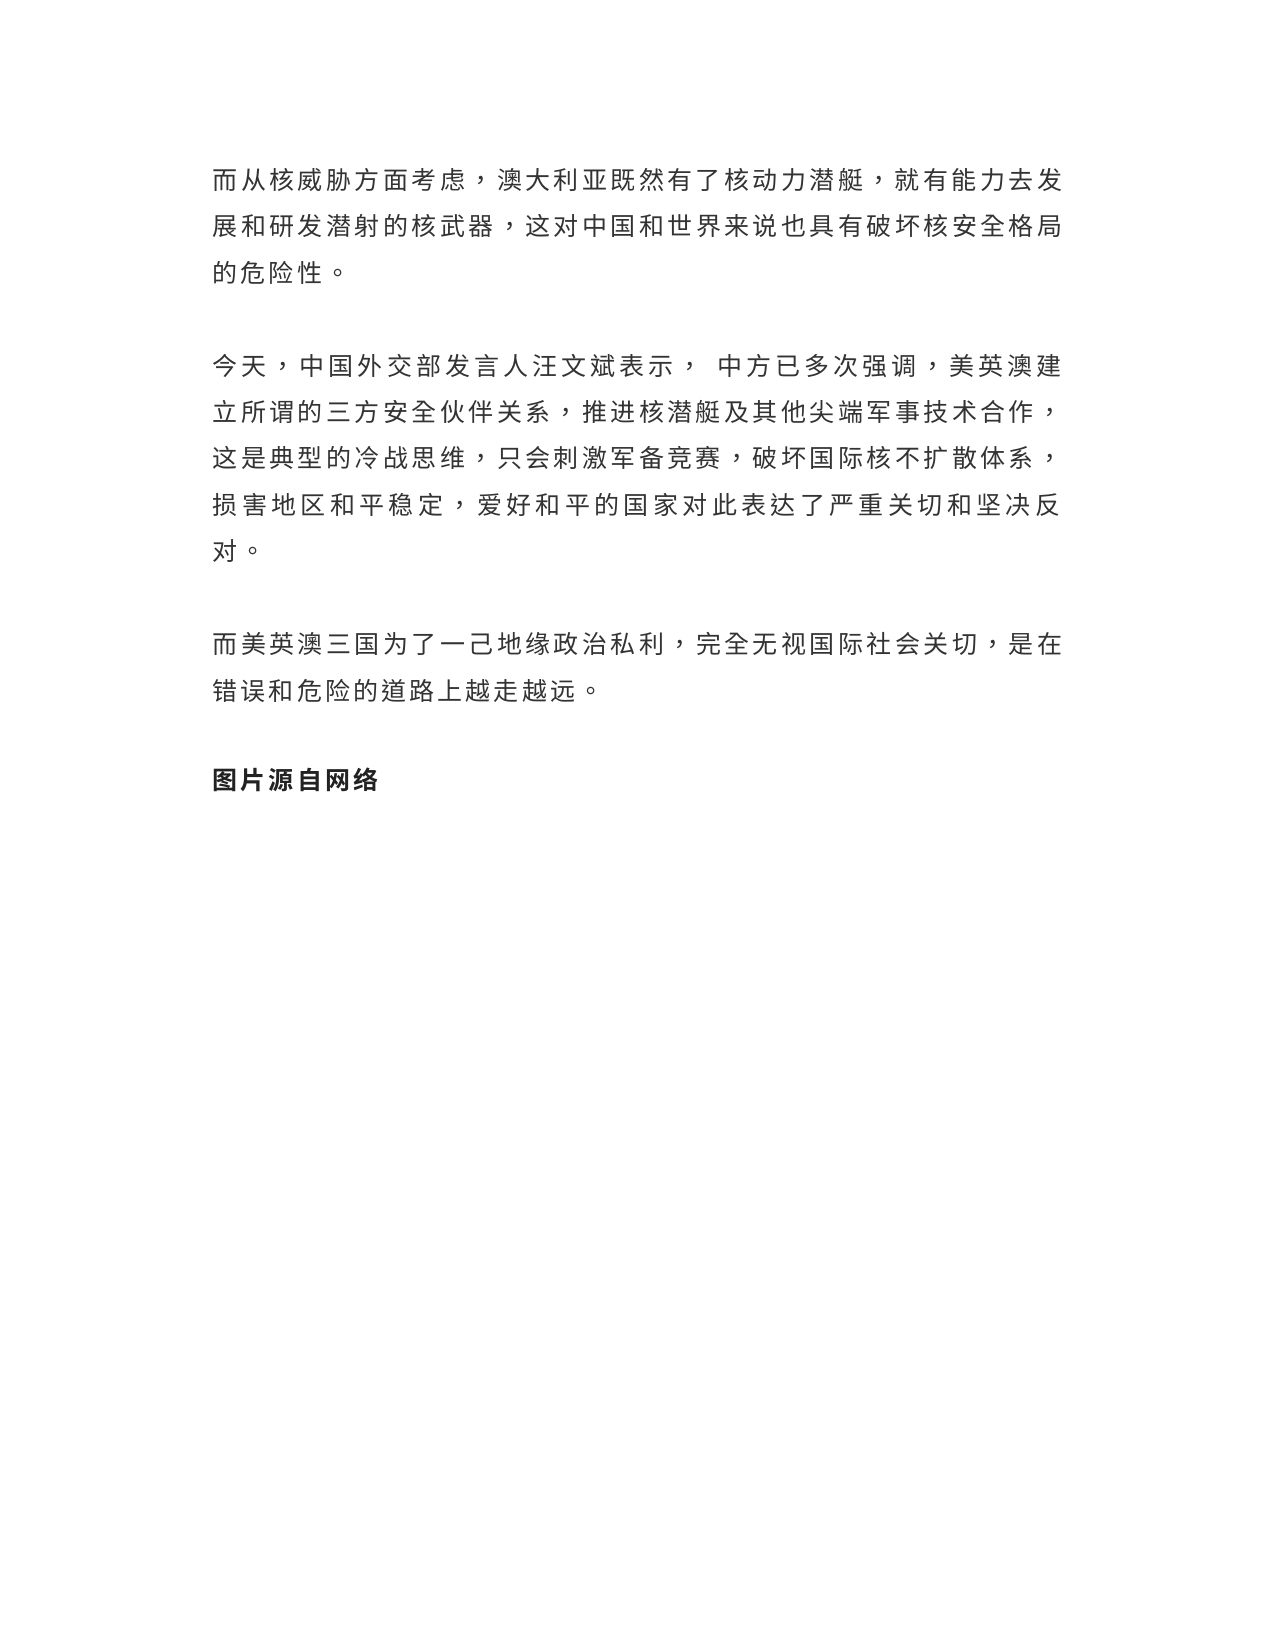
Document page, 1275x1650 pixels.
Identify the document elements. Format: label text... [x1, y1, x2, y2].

text 今天，中国外交部发言人汪文斌表示， 中方已多次强调，美英澳建立所谓的三方安全伙伴关系，推进核潜艇及其他尖端军事技术合作，这是典型的冷战思维，只会刺激军备竞赛，破坏国际核不扩散体系，损害地区和平稳定，爱好和平的国家对此表达了严重关切和坚决反对。 [212, 336, 1062, 568]
text 而美英澳三国为了一己地缘政治私利，完全无视国际社会关切，是在错误和危险的道路上越走越远。 [212, 614, 1062, 707]
text 图片源自网络 [212, 754, 1062, 796]
text 而从核威胁方面考虑，澳大利亚既然有了核动力潜艇，就有能力去发展和研发潜射的核武器，这对中国和世界来说也具有破坏核安全格局的危险性。 [212, 150, 1062, 289]
